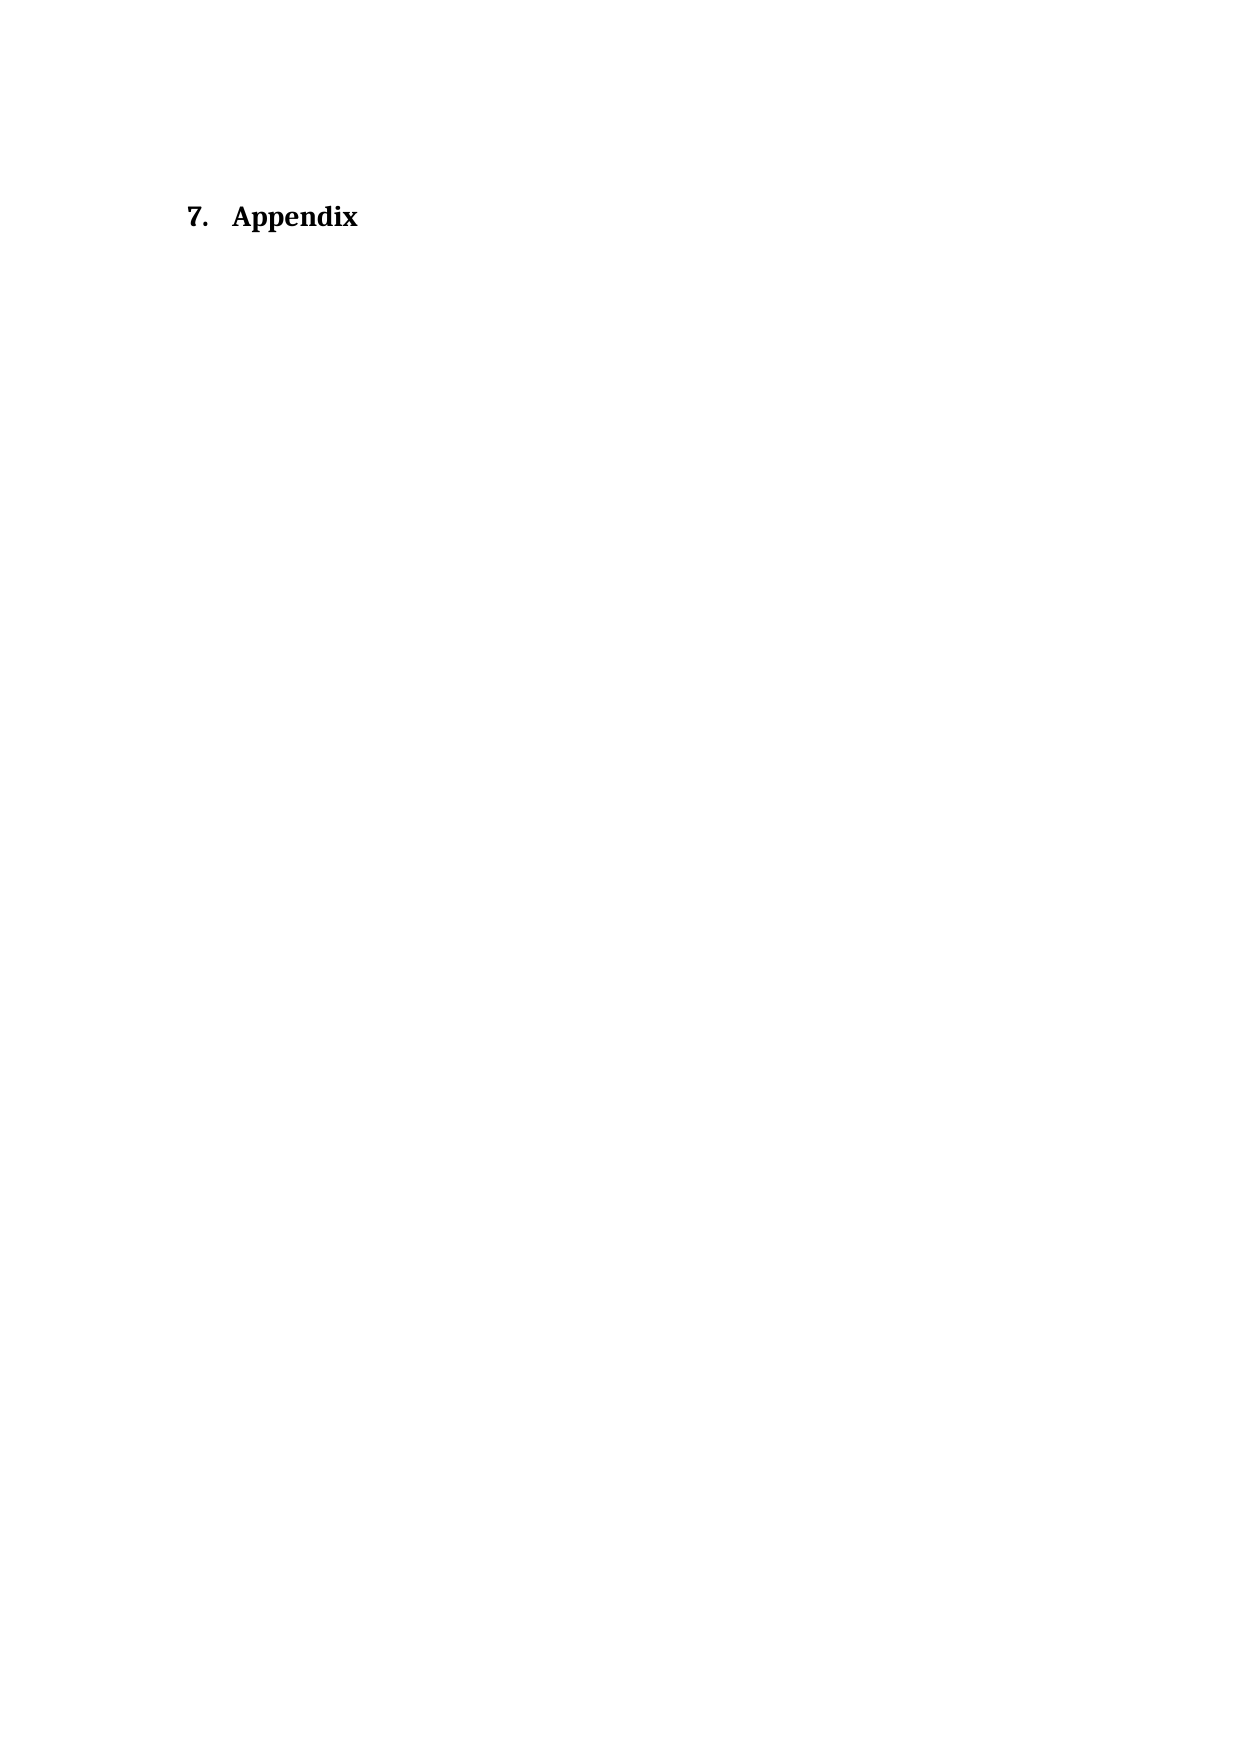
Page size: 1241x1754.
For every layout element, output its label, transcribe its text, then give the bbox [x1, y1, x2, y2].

subtitle Appendix [187, 200, 1053, 233]
